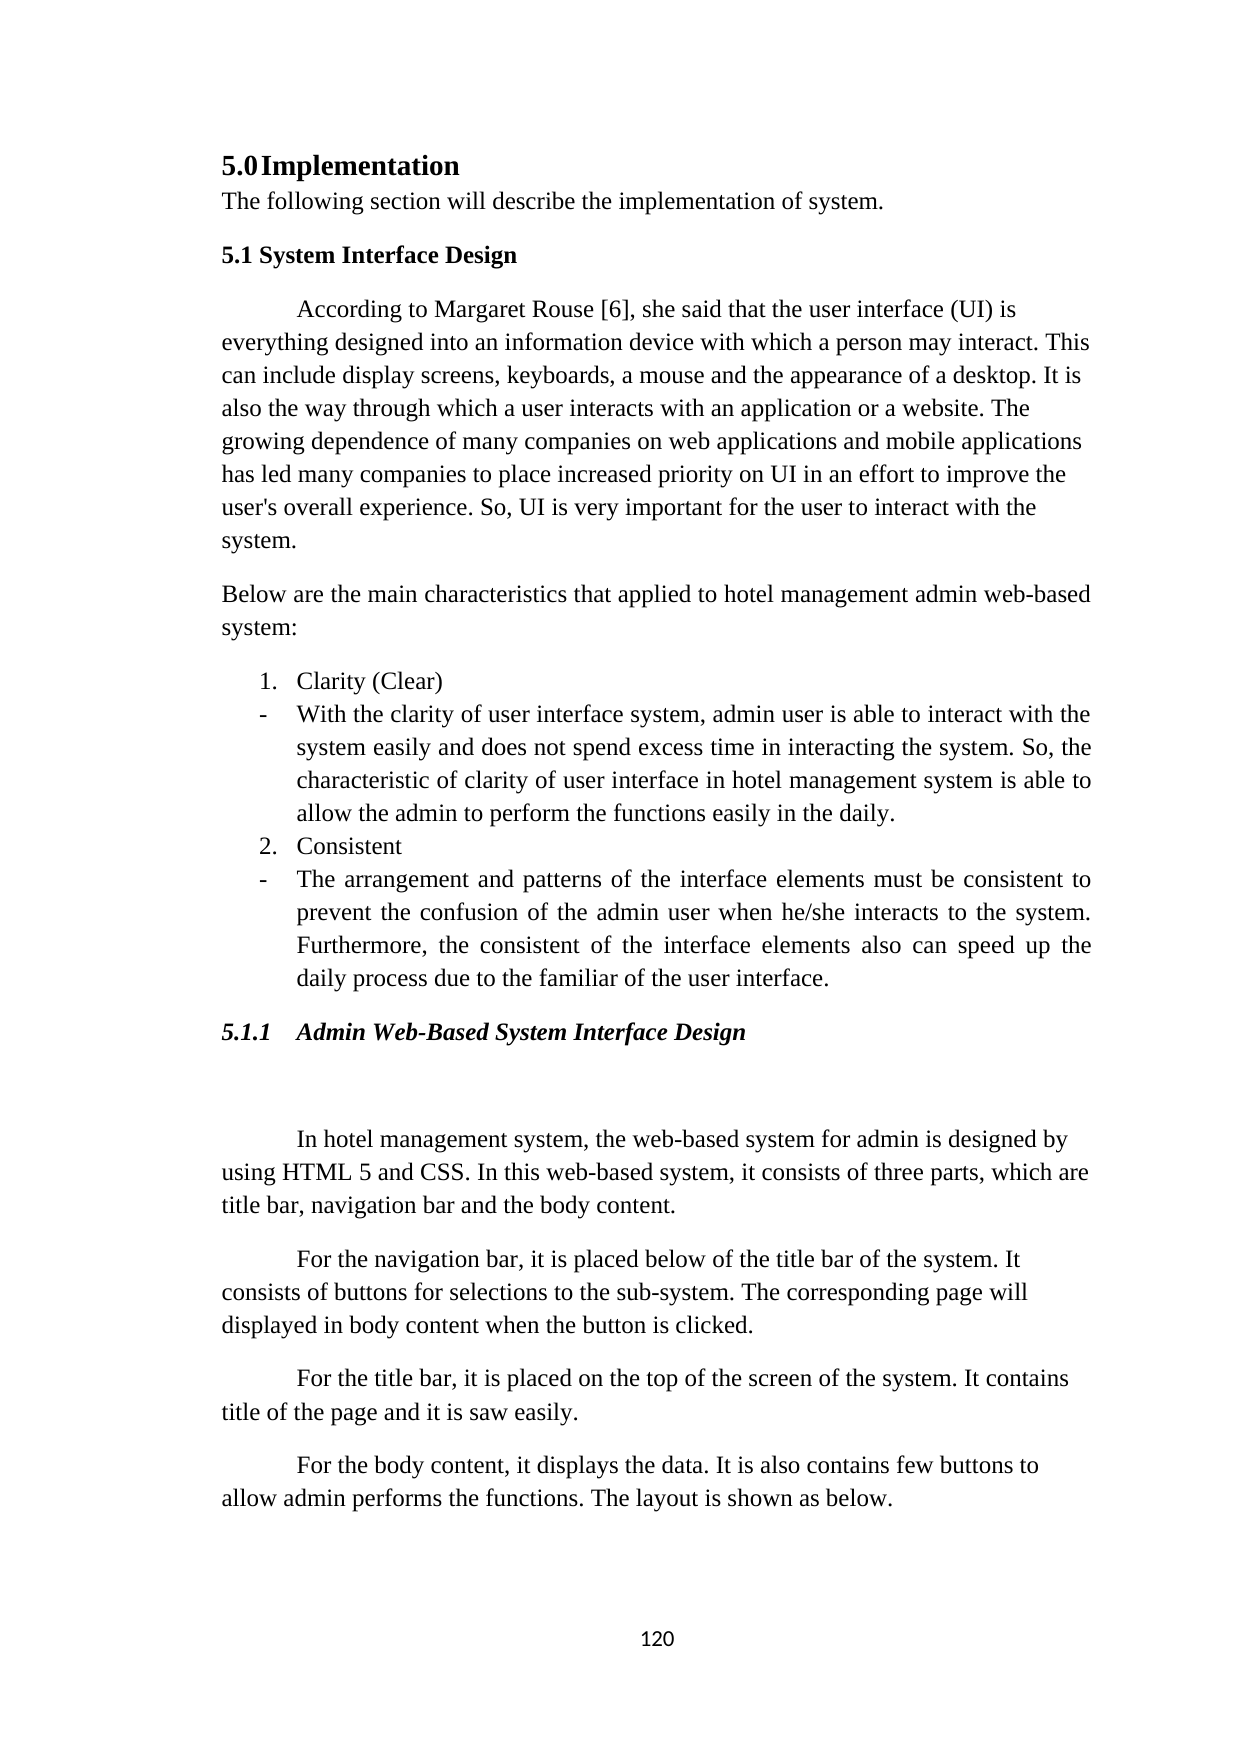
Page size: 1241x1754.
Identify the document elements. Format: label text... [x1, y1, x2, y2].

list Consistent [259, 831, 1092, 860]
text According to Margaret Rouse [6], she said that the user interface (UI) is everything designed into an information device with which a person may interact. This can include display screens, keyboards, a mouse and the appearance of a desktop. It is also the way through which a user interacts with an application or a website. The growing dependence of many companies on web applications and mobile applications has led many companies to place increased priority on UI in an effort to improve the user's overall experience. So, UI is very important for the user to interact with the system. [221, 294, 1092, 554]
list Clarity (Clear) [259, 666, 1092, 694]
text For the body content, it displays the data. It is also contains few buttons to allow admin performs the functions. The layout is shown as below. [221, 1450, 1092, 1512]
text For the navigation bar, it is placed below of the title bar of the system. It consists of buttons for selections to the sub-system. The corresponding page will displayed in body content when the button is clicked. [221, 1244, 1092, 1338]
subtitle Implementation [221, 148, 1092, 181]
text Below are the main characteristics that applied to hotel management admin web-based system: [221, 579, 1092, 641]
text 5.1.1 Admin Web-Based System Interface Design [221, 1017, 1092, 1046]
text 5.1 System Interface Design [221, 240, 1092, 269]
list The arrangement and patterns of the interface elements must be consistent to prevent the confusion of the admin user when he/she interacts to the system. Furthermore, the consistent of the interface elements also can speed up the daily process due to the familiar of the user interface. [259, 864, 1092, 992]
list With the clarity of user interface system, admin user is able to interact with the system easily and does not spend excess time in interacting the system. So, the characteristic of clarity of user interface in hotel management system is able to allow the admin to perform the functions easily in the daily. [259, 699, 1092, 827]
text The following section will describe the implementation of system. [221, 186, 1092, 215]
text In hotel management system, the web-based system for admin is designed by using HTML 5 and CSS. In this web-based system, it consists of three parts, which are title bar, navigation bar and the body content. [221, 1124, 1092, 1218]
text For the title bar, it is placed on the top of the screen of the system. It contains title of the page and it is saw easily. [221, 1363, 1092, 1425]
